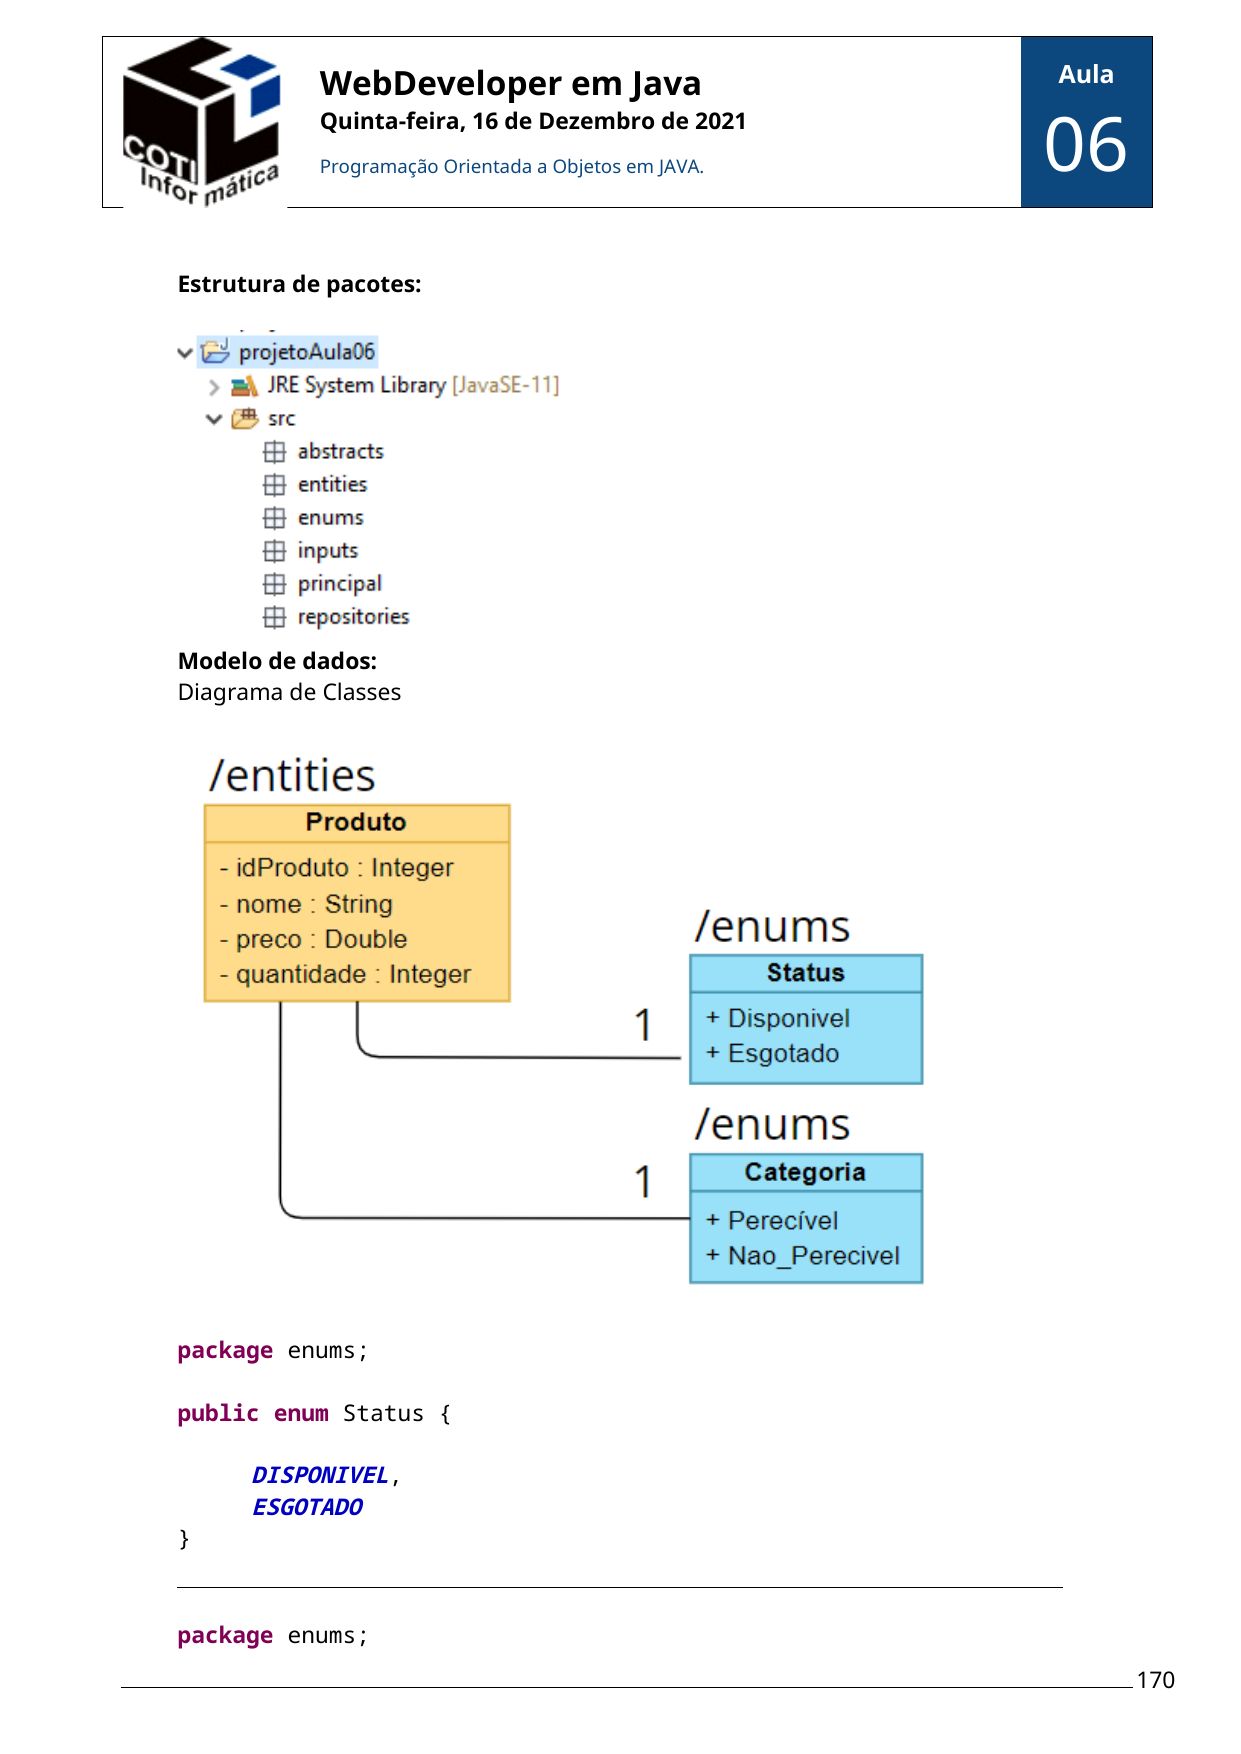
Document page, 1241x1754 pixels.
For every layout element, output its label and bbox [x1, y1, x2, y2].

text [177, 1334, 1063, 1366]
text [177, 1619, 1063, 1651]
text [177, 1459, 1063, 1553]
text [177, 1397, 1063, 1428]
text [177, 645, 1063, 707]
picture [177, 738, 951, 1304]
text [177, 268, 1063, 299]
picture [177, 330, 603, 645]
